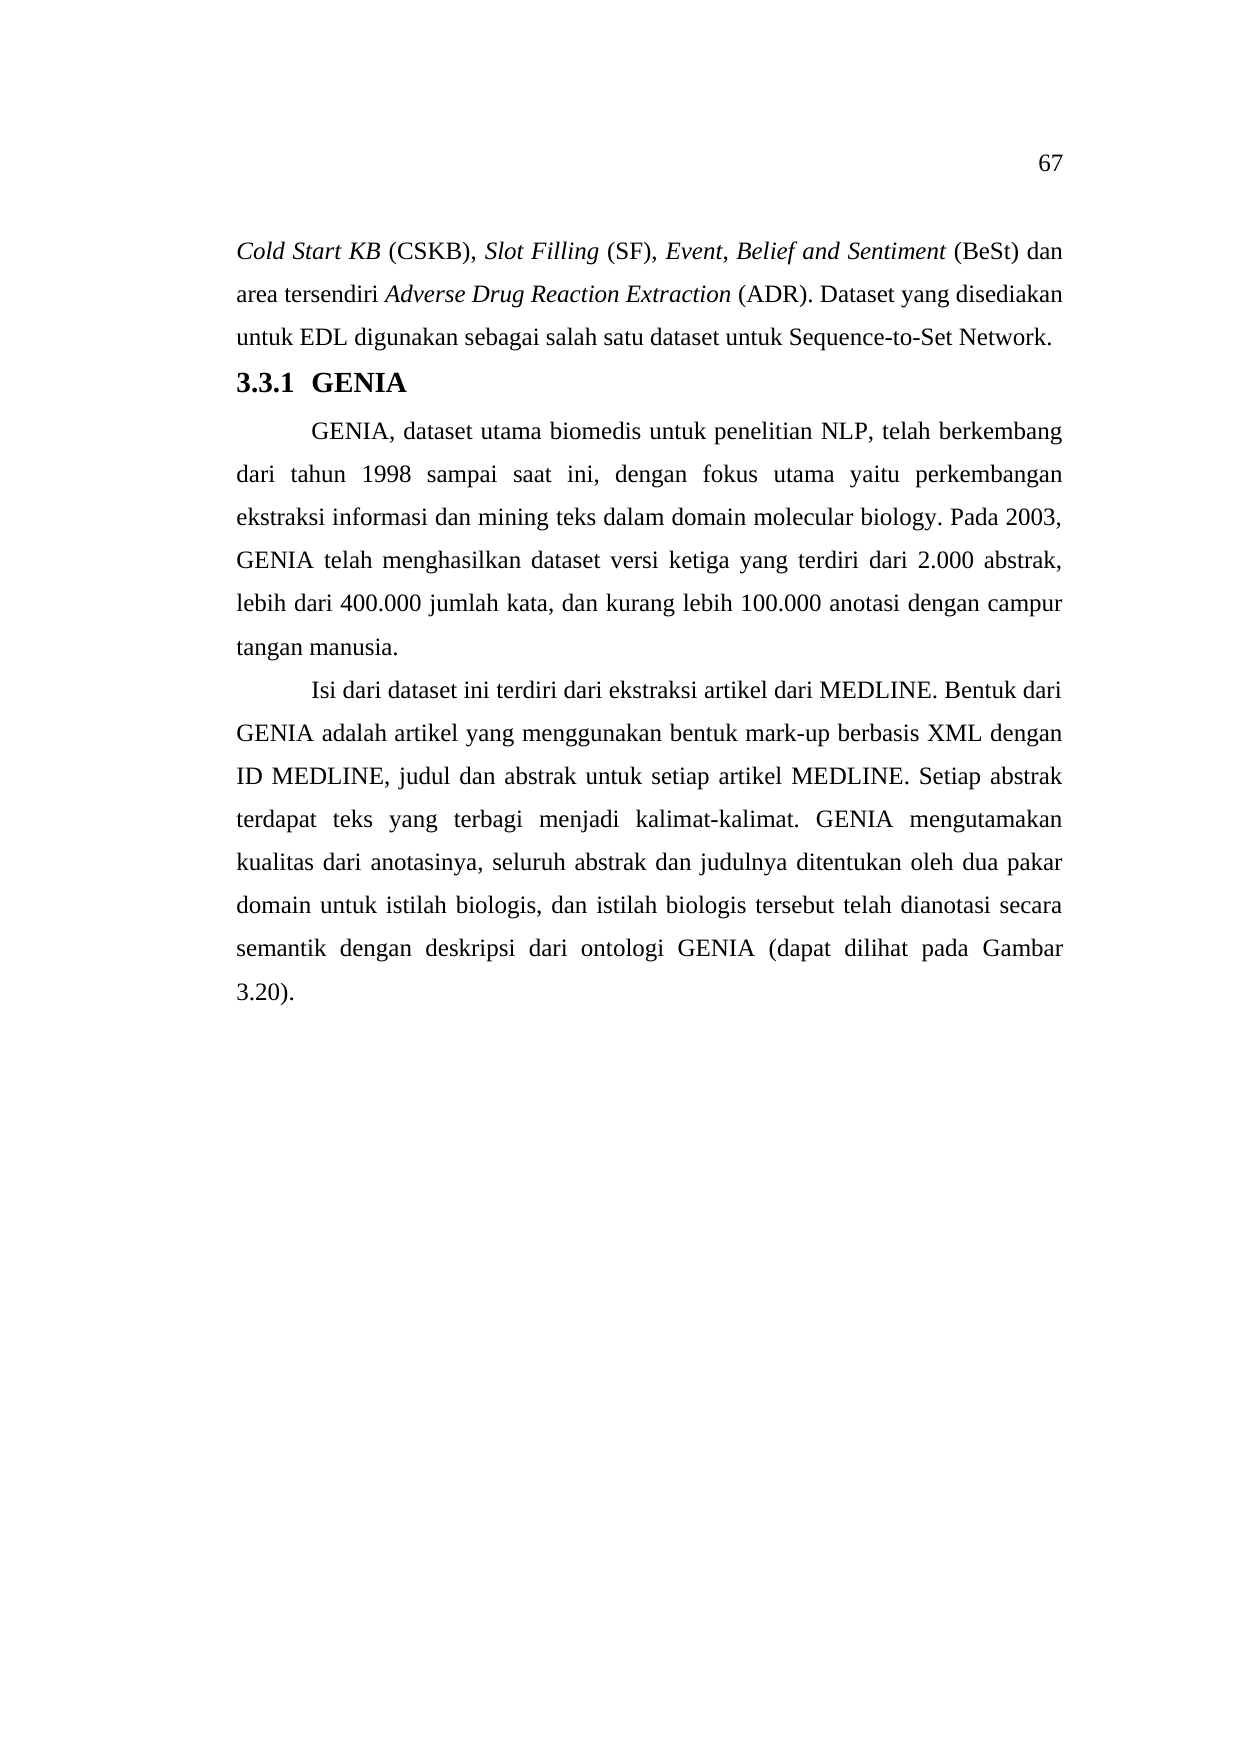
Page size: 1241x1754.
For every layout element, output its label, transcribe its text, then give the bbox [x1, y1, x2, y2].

text GENIA, dataset utama biomedis untuk penelitian NLP, telah berkembang dari tahun 1998 sampai saat ini, dengan fokus utama yaitu perkembangan ekstraksi informasi dan mining teks dalam domain molecular biology. Pada 2003, GENIA telah menghasilkan dataset versi ketiga yang terdiri dari 2.000 abstrak, lebih dari 400.000 jumlah kata, dan kurang lebih 100.000 anotasi dengan campur tangan manusia. [236, 416, 1063, 660]
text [236, 236, 1063, 351]
subtitle GENIA [236, 366, 1063, 399]
